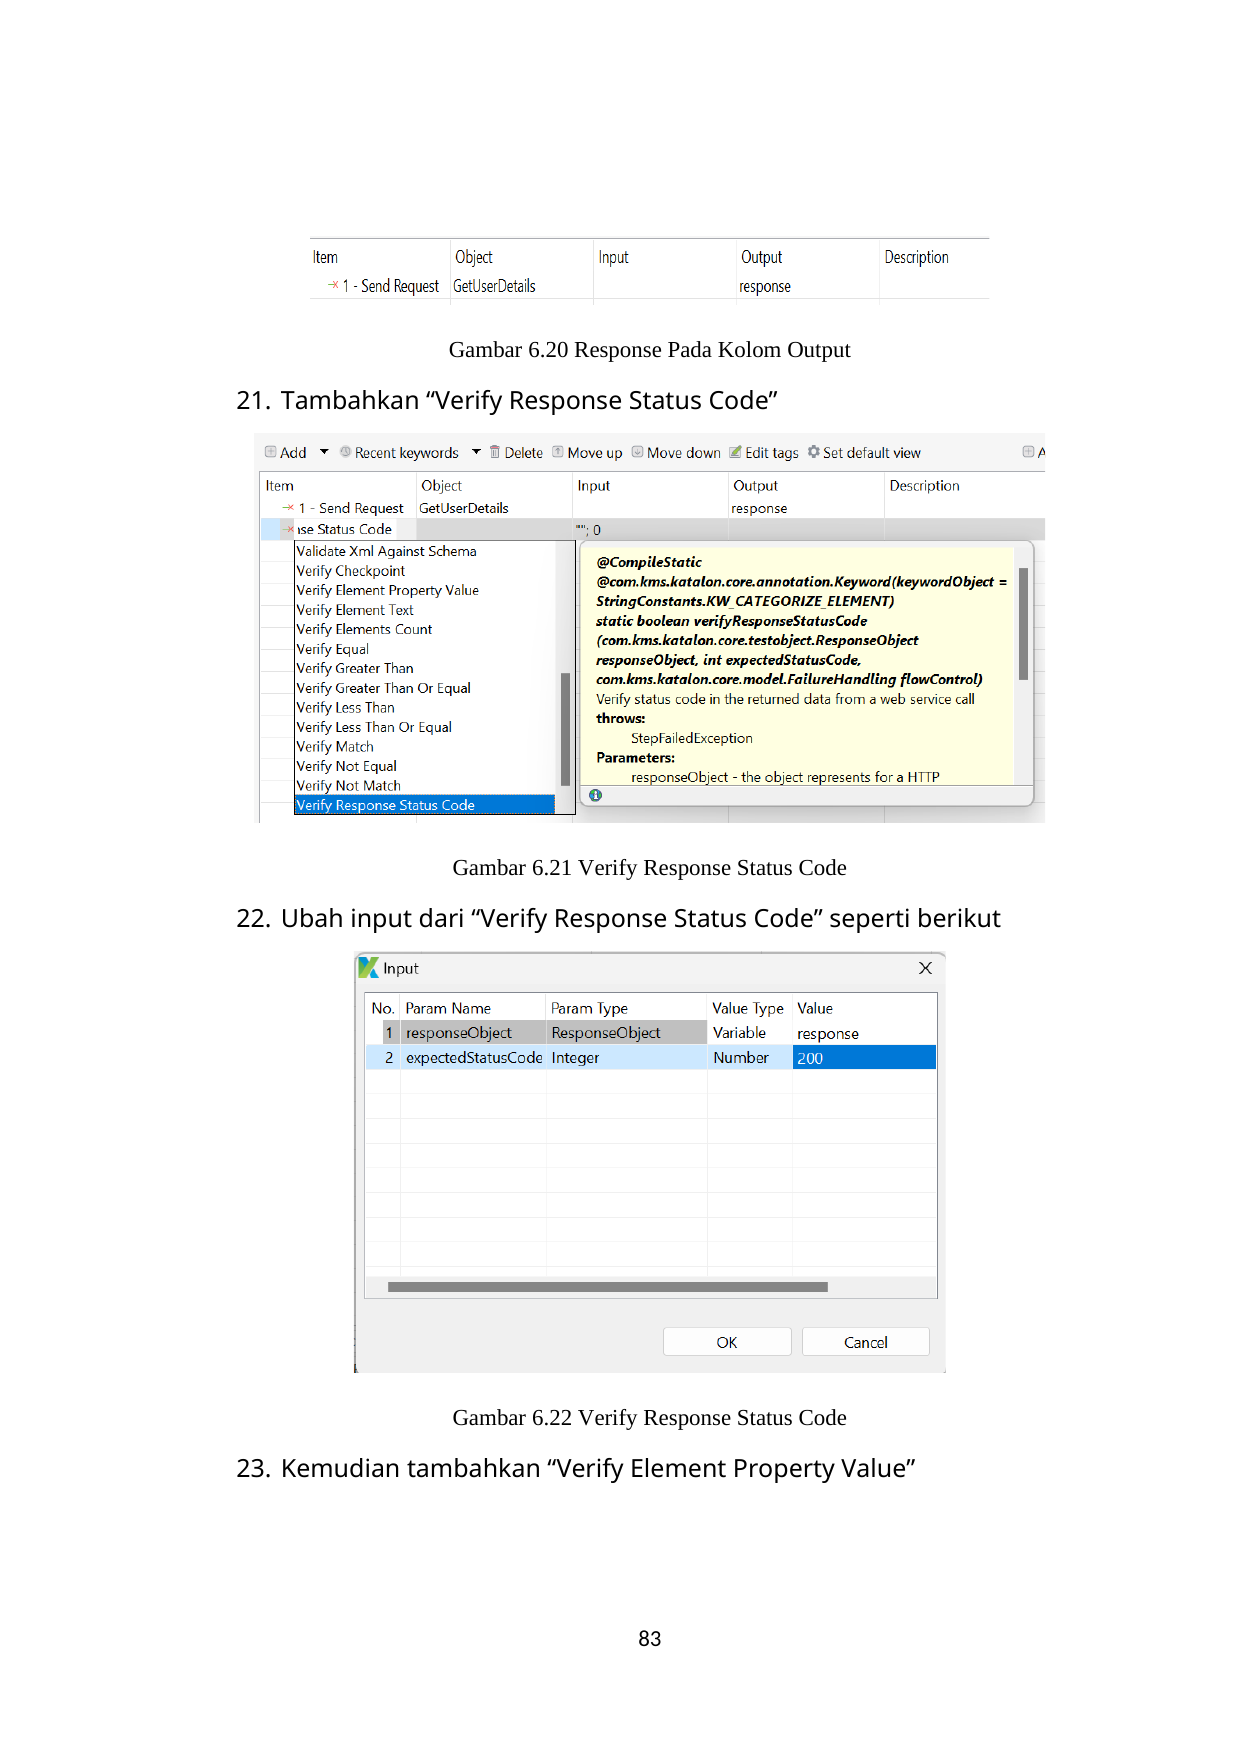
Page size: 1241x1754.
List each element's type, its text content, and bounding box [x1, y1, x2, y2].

picture [353, 951, 946, 1373]
list Tambahkan “Verify Response Status Code” [236, 383, 1063, 417]
picture [310, 236, 990, 305]
picture [254, 433, 1046, 823]
list Ubah input dari “Verify Response Status Code” seperti berikut [236, 901, 1063, 935]
list Kemudian tambahkan “Verify Element Property Value” [236, 1451, 1063, 1485]
